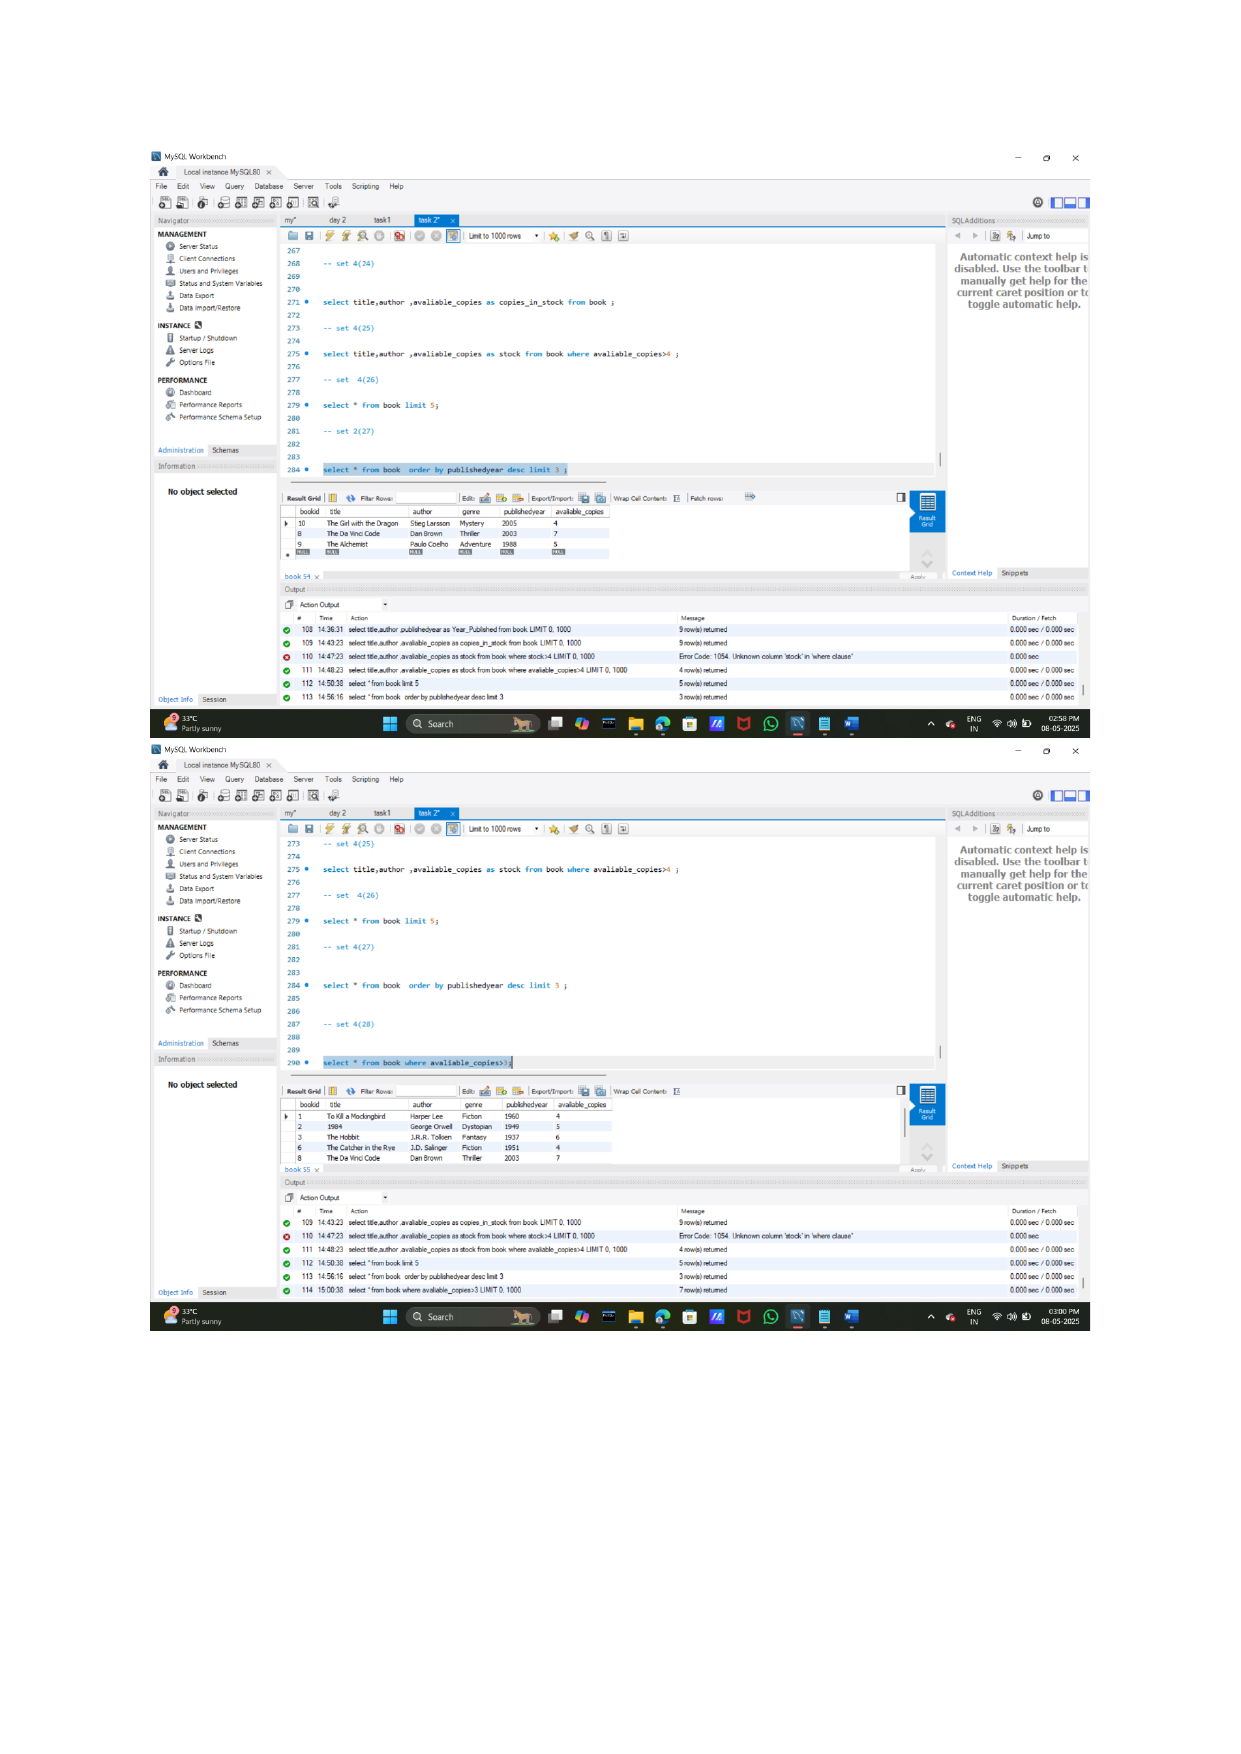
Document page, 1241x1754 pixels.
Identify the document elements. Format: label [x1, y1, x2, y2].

picture [150, 150, 1091, 738]
picture [150, 742, 1091, 1331]
